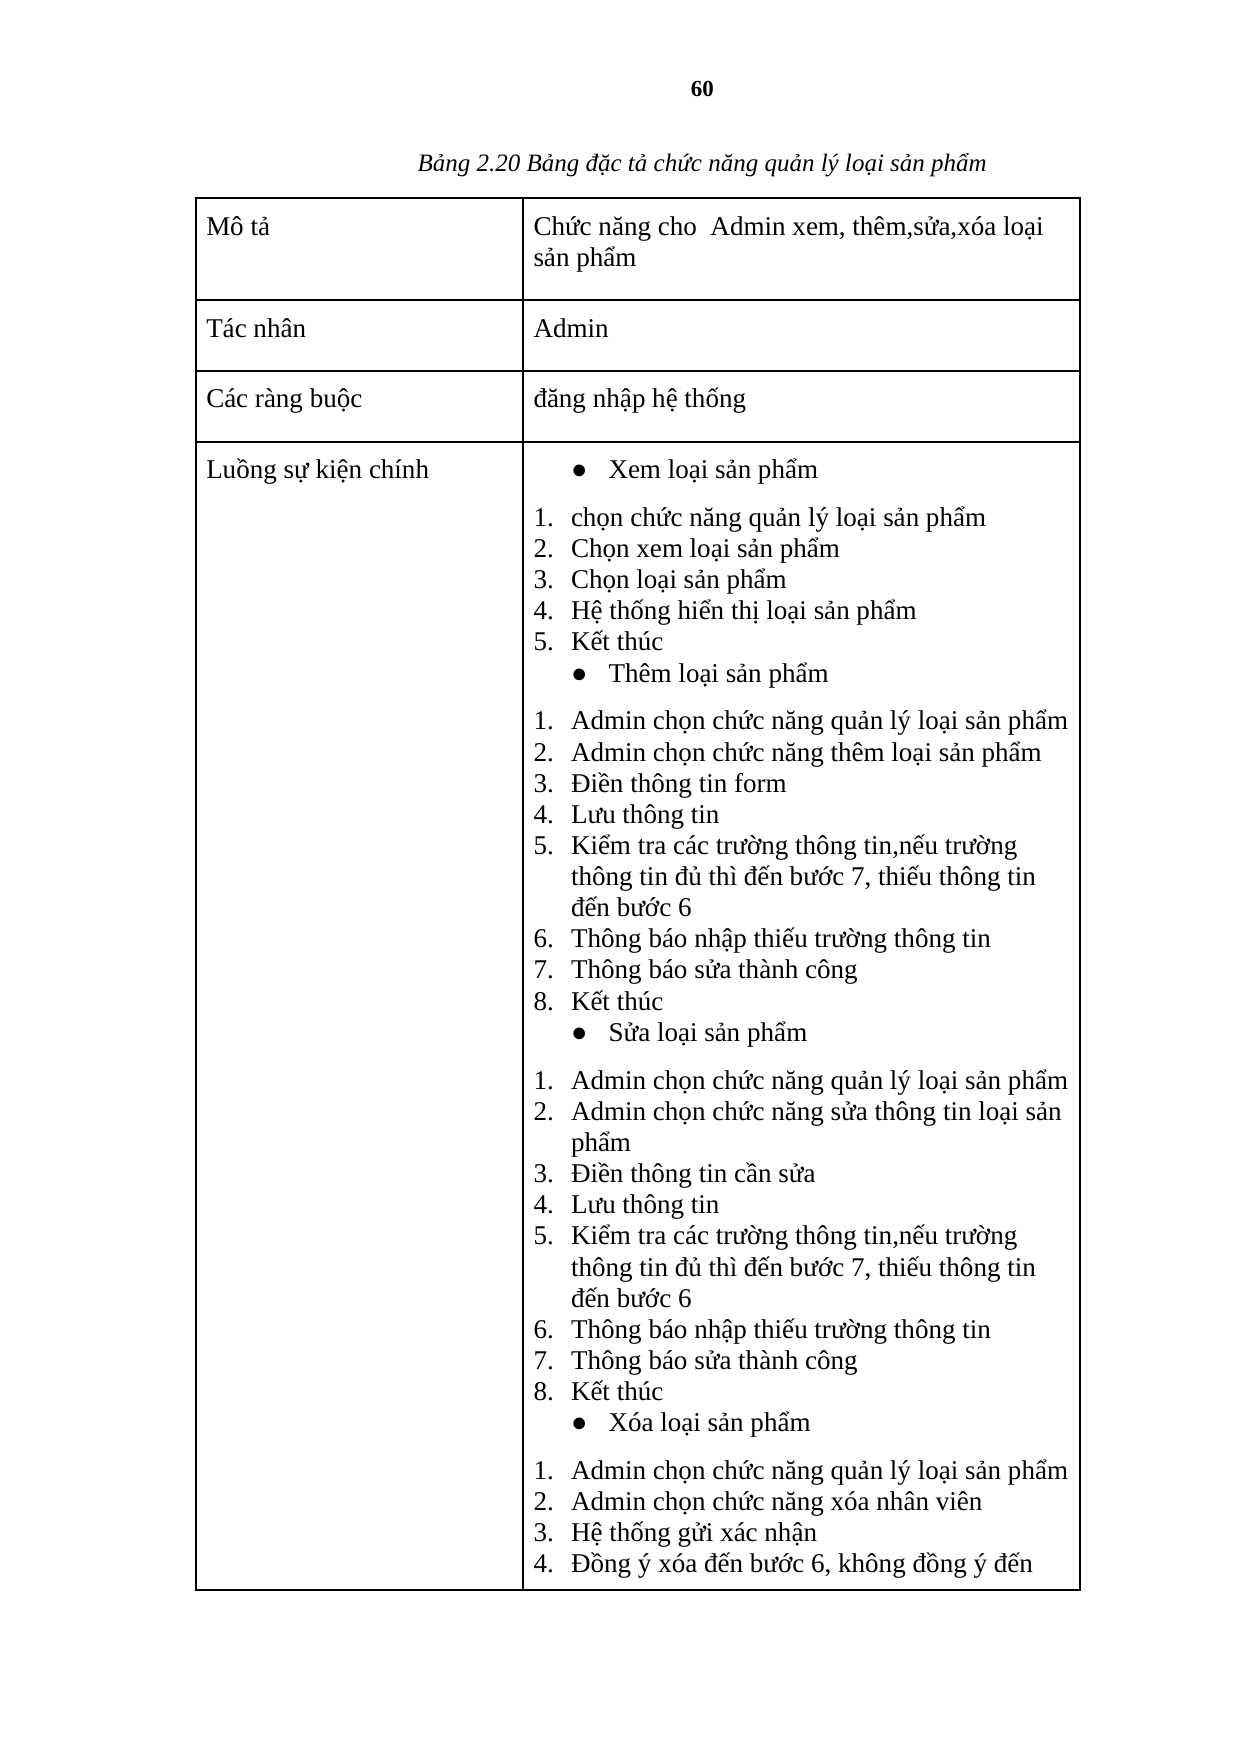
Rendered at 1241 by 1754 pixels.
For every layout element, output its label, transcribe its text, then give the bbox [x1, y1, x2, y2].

table_header Chức năng cho Admin xem, thêm,sửa,xóa loại sản phẩm [524, 199, 1079, 299]
table_cell đăng nhập hệ thống [524, 372, 1079, 441]
table_cell Tác nhân [197, 301, 522, 370]
text Bảng 2.20 Bảng đặc tả chức năng quản lý loại sản phẩm [207, 148, 1122, 176]
table_header Mô tả [197, 199, 522, 299]
table_cell Các ràng buộc [197, 372, 522, 441]
table_cell Admin [524, 301, 1079, 370]
table_cell Luồng sự kiện chính [197, 443, 522, 1589]
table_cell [524, 443, 1079, 1589]
